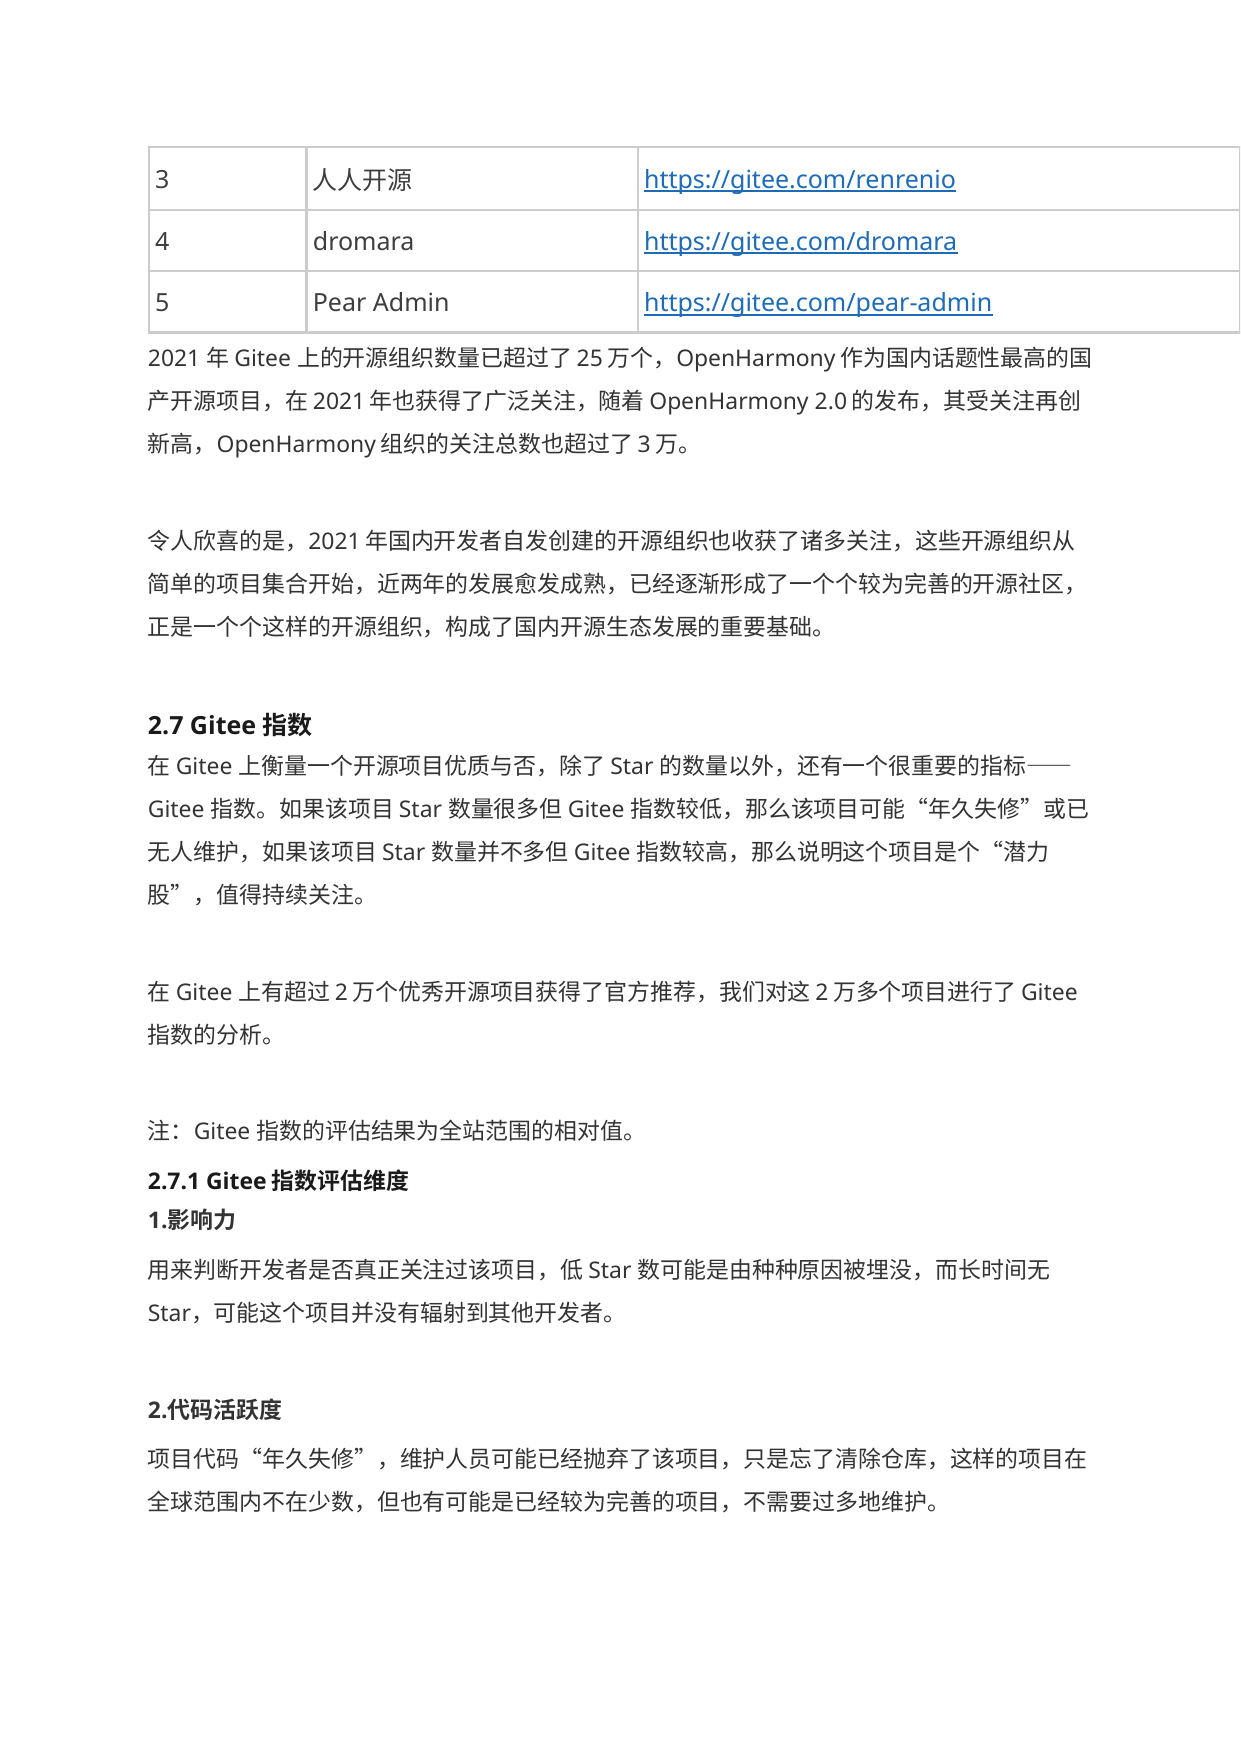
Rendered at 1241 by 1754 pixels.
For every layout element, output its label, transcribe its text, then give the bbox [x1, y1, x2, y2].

table_cell 5 [150, 272, 305, 331]
text 在 Gitee 上衡量一个开源项目优质与否，除了 Star 的数量以外，还有一个很重要的指标——Gitee 指数。如果该项目 Star 数量很多但 Gitee 指数较低，那么该项目可能“年久失修”或已无人维护，如果该项目 Star 数量并不多但 Gitee 指数较高，那么说明这个项目是个“潜力股”，值得持续关注。 [148, 748, 1093, 911]
text 2021 年 Gitee 上的开源组织数量已超过了25万个，OpenHarmony作为国内话题性最高的国产开源项目，在2021年也获得了广泛关注，随着OpenHarmony 2.0的发布，其受关注再创新高，OpenHarmony组织的关注总数也超过了3万。 [148, 340, 1093, 459]
text 令人欣喜的是，2021年国内开发者自发创建的开源组织也收获了诸多关注，这些开源组织从简单的项目集合开始，近两年的发展愈发成熟，已经逐渐形成了一个个较为完善的开源社区，正是一个个这样的开源组织，构成了国内开源生态发展的重要基础。 [148, 523, 1093, 642]
text 项目代码“年久失修”，维护人员可能已经抛弃了该项目，只是忘了清除仓库，这样的项目在全球范围内不在少数，但也有可能是已经较为完善的项目，不需要过多地维护。 [148, 1441, 1093, 1517]
table_cell 3 [150, 148, 305, 209]
table_cell 4 [150, 211, 305, 270]
text 注：Gitee 指数的评估结果为全站范围的相对值。 [148, 1113, 1093, 1146]
text 1.影响力 [148, 1202, 1093, 1236]
table_cell dromara [308, 211, 637, 270]
table_cell https://gitee.com/pear-admin [639, 272, 1239, 331]
table_cell https://gitee.com/dromara [639, 211, 1239, 270]
subtitle 2.7.1 Gitee指数评估维度 [148, 1163, 1093, 1196]
table_cell 人人开源 [308, 148, 637, 209]
text 2.代码活跃度 [148, 1392, 1093, 1425]
table_cell https://gitee.com/renrenio [639, 148, 1239, 209]
table_cell Pear Admin [308, 272, 637, 331]
subtitle 2.7 Gitee 指数 [148, 705, 1093, 741]
text 用来判断开发者是否真正关注过该项目，低 Star 数可能是由种种原因被埋没，而长时间无 Star，可能这个项目并没有辐射到其他开发者。 [148, 1252, 1093, 1328]
text 在 Gitee 上有超过2万个优秀开源项目获得了官方推荐，我们对这2万多个项目进行了Gitee指数的分析。 [148, 974, 1093, 1050]
